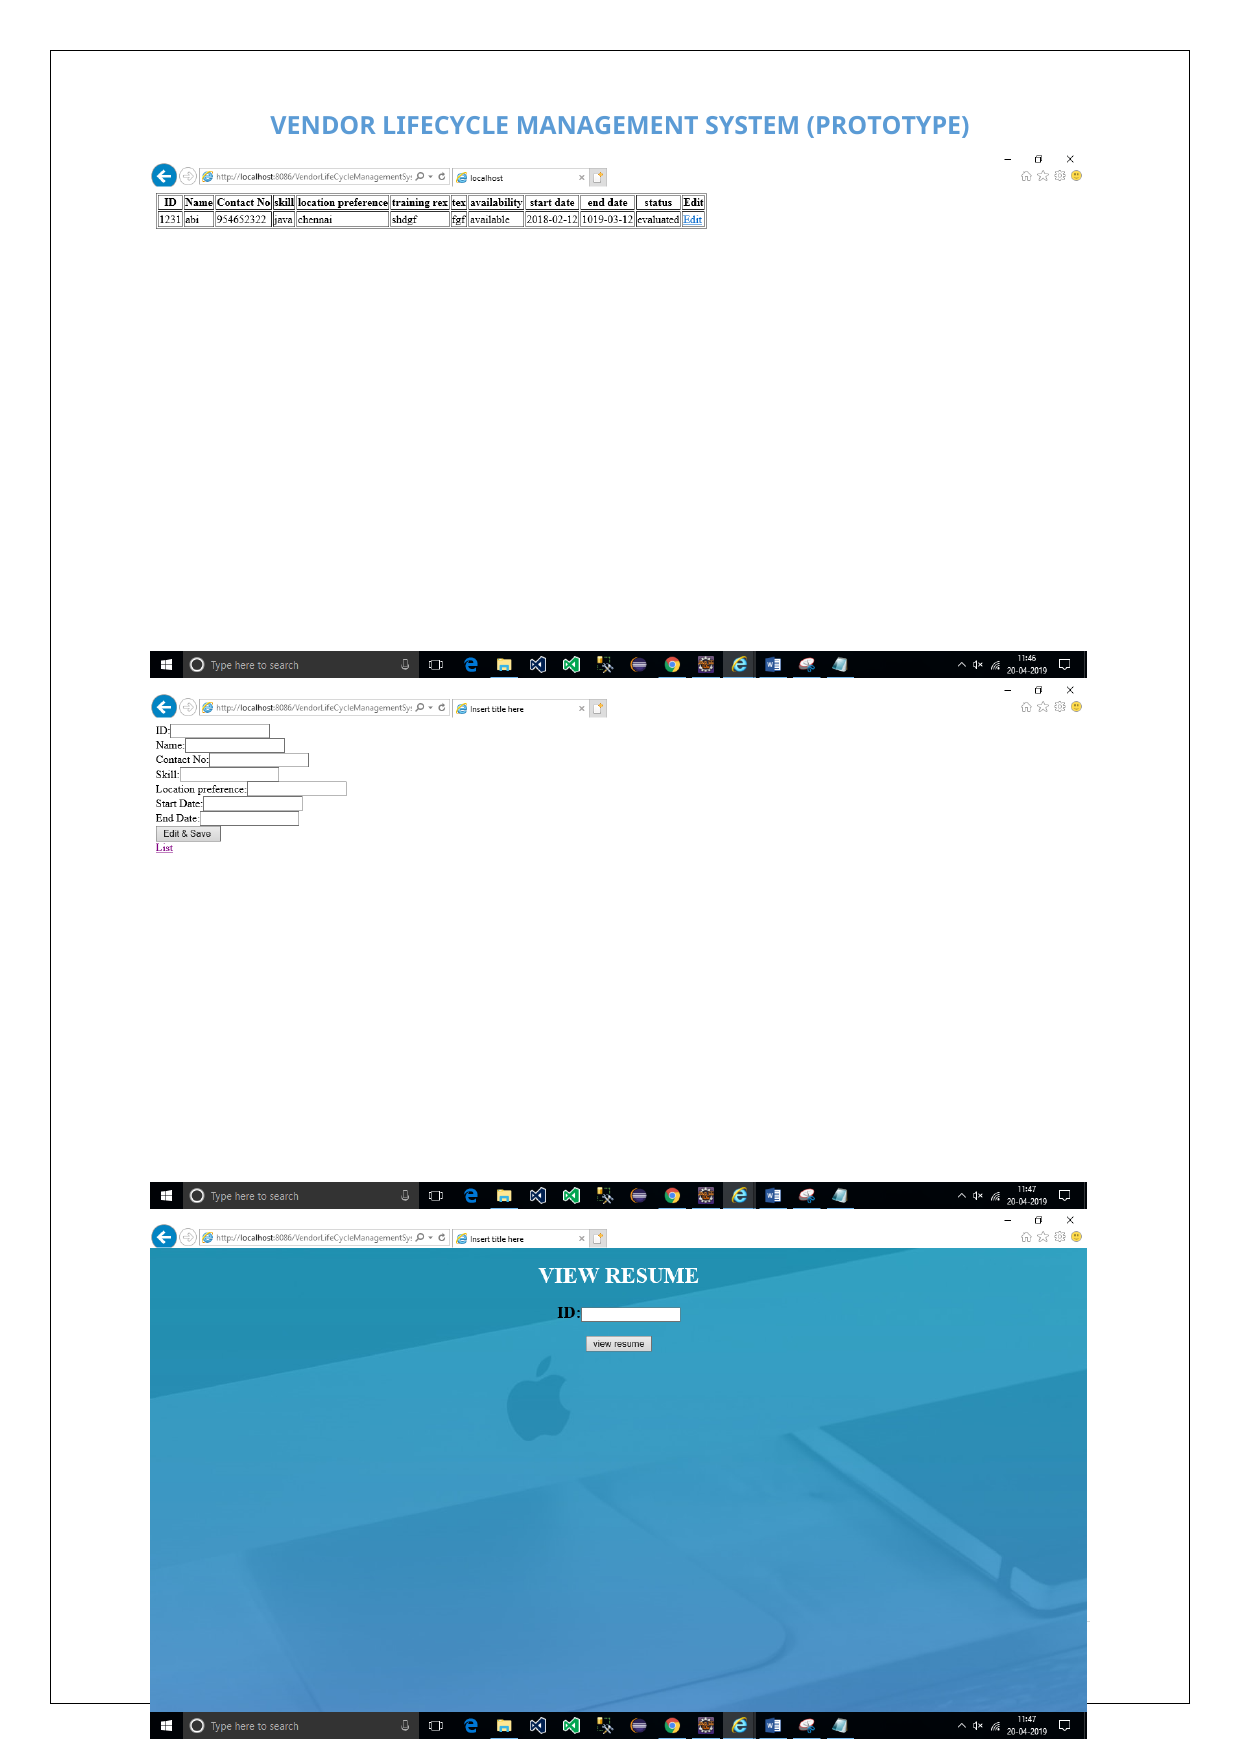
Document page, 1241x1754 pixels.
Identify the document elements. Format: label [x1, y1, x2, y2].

picture [150, 1210, 1087, 1739]
picture [150, 680, 1087, 1209]
picture [150, 149, 1087, 678]
